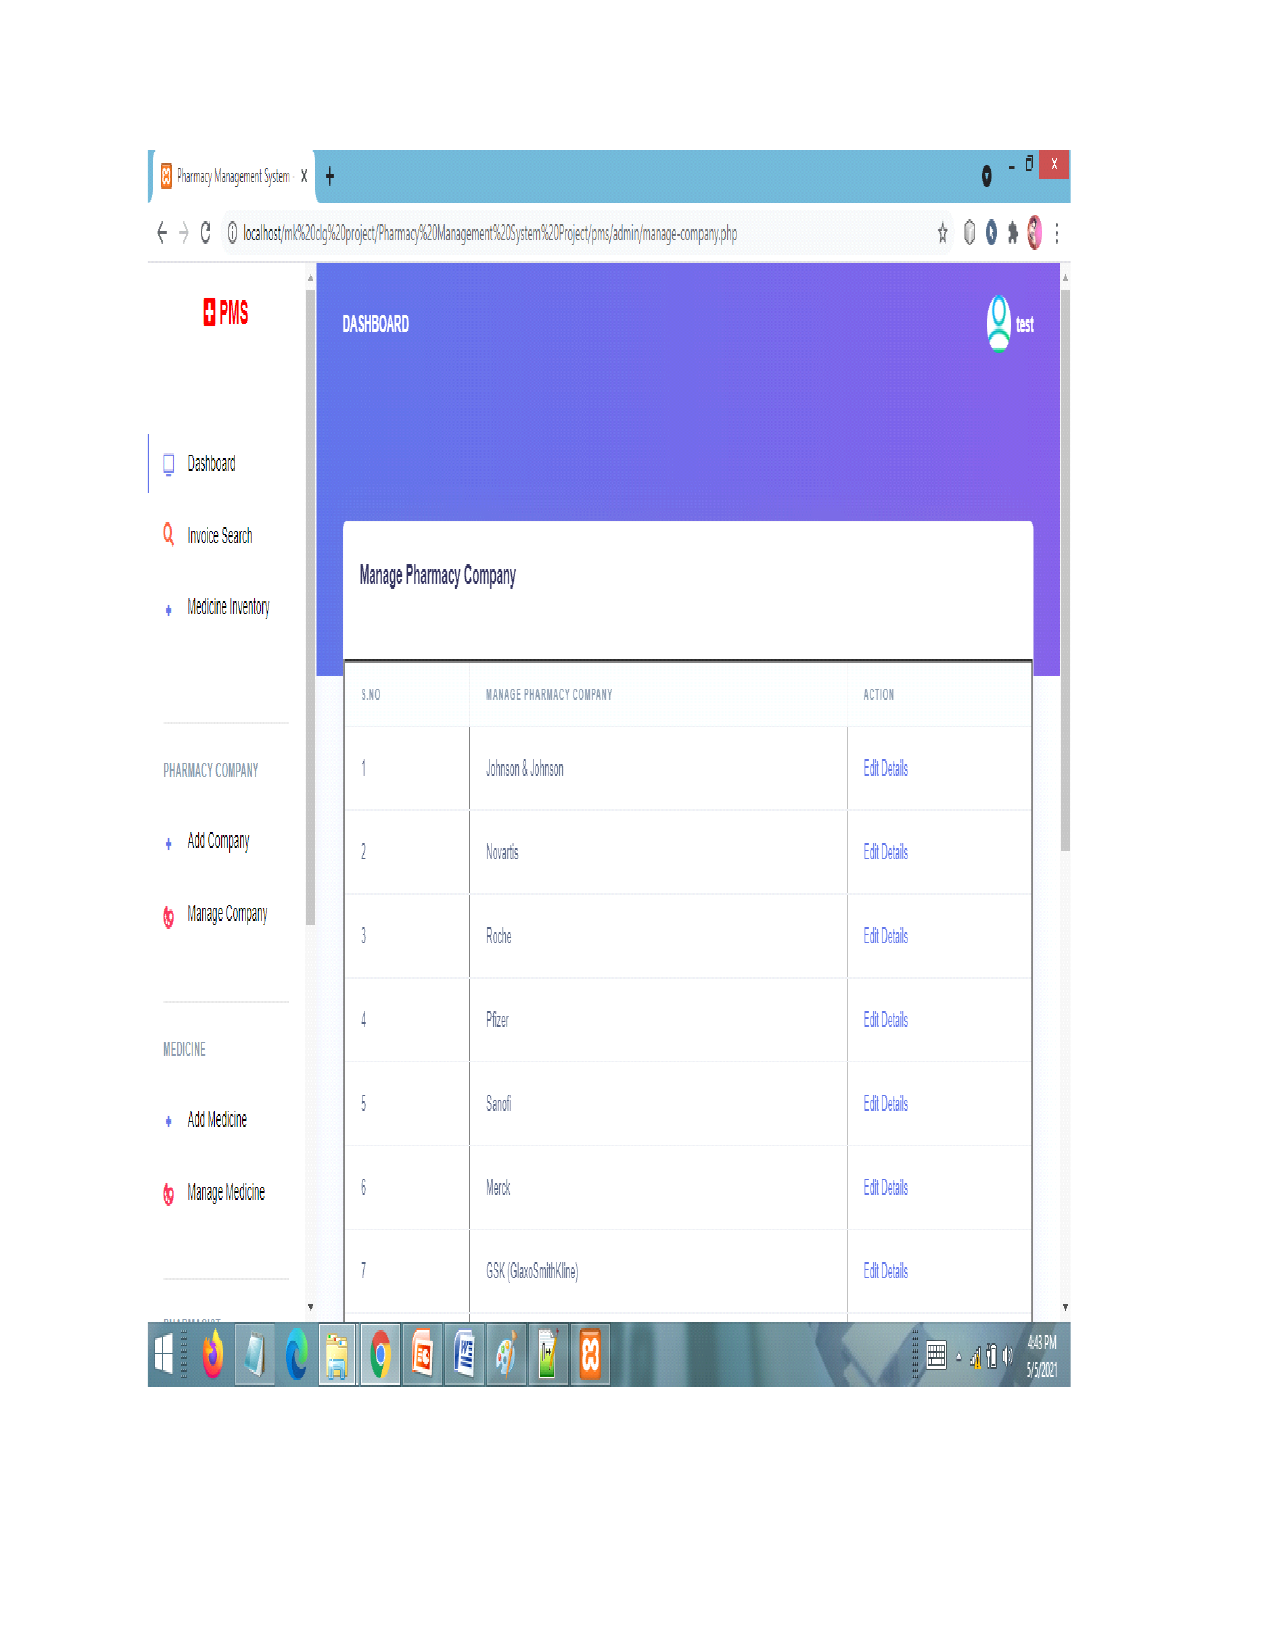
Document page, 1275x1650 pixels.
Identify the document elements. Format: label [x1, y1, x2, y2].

picture [147, 150, 1071, 1387]
